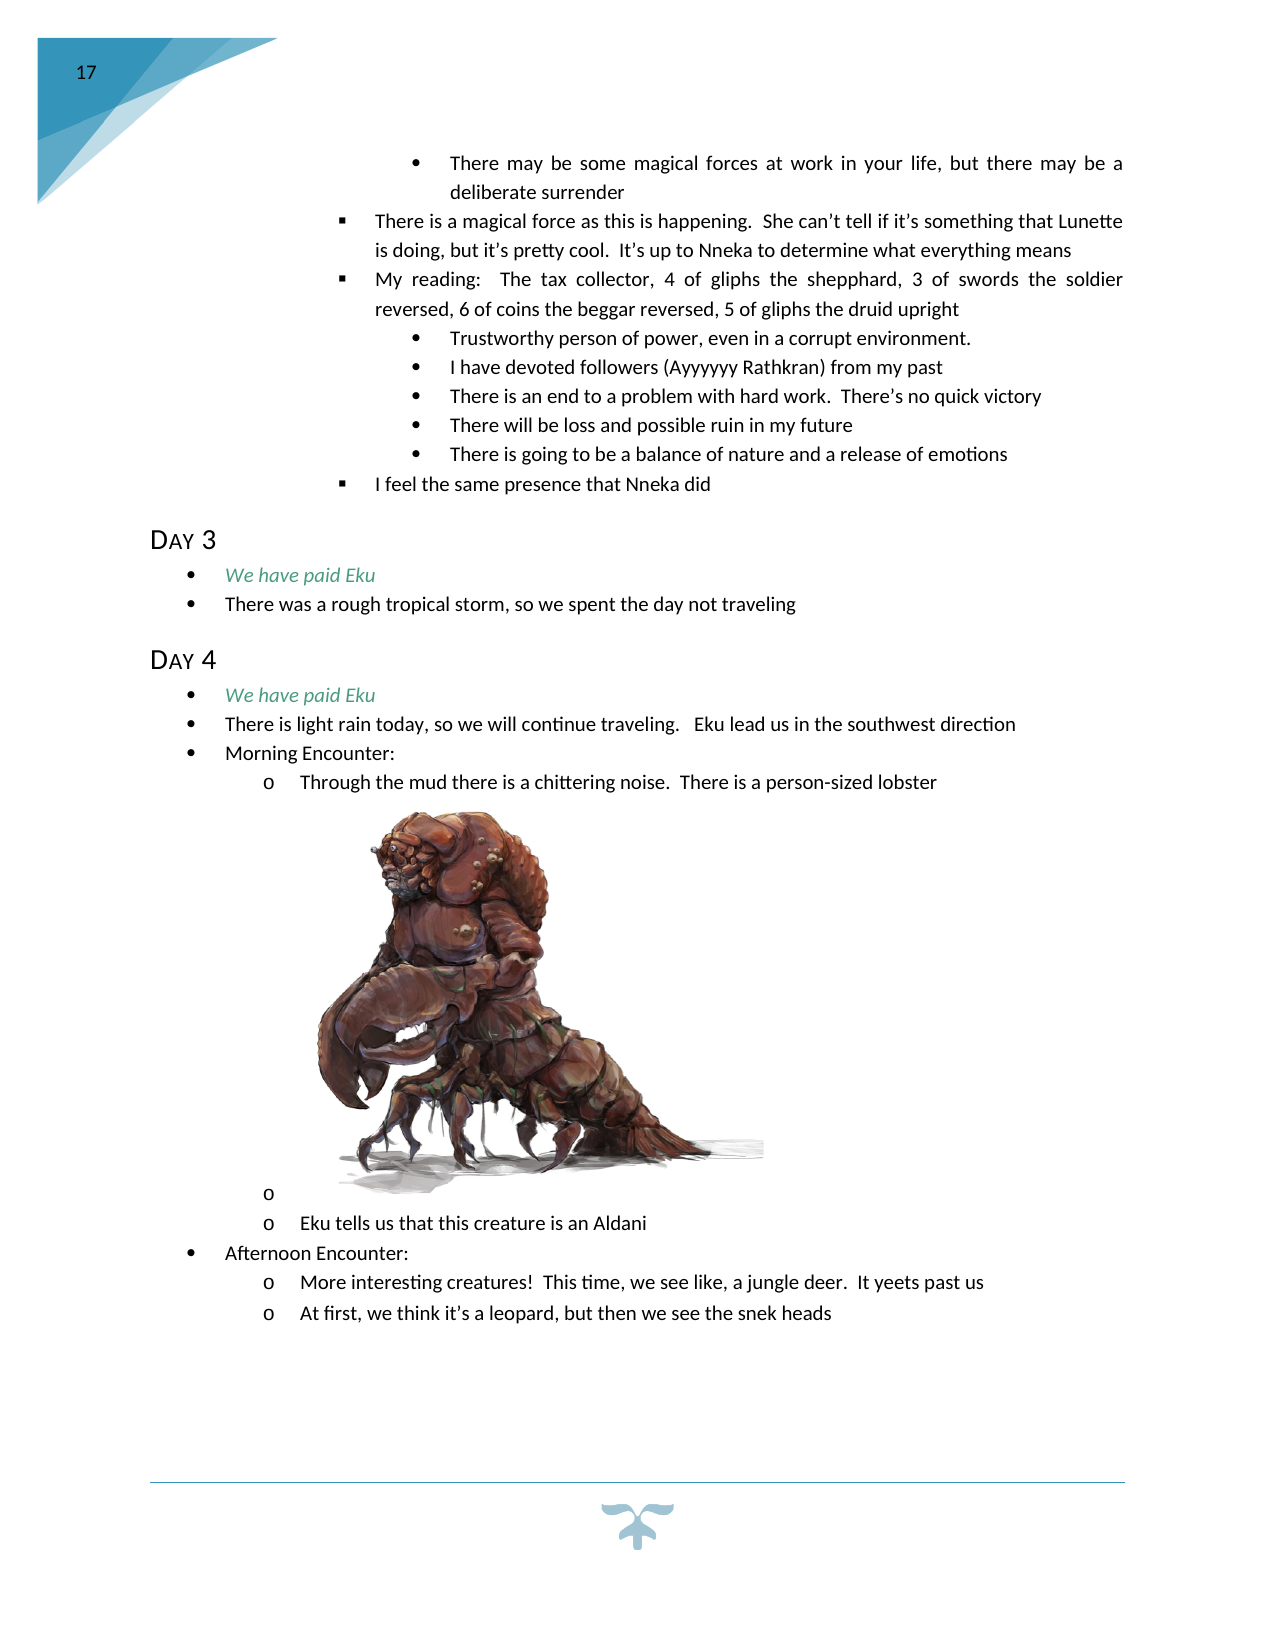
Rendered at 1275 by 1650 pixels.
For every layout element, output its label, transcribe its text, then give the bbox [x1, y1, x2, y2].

list There is an end to a problem with hard work. There’s no quick victory [412, 383, 1125, 409]
subtitle Day 4 [150, 641, 1125, 677]
list There may be some magical forces at work in your life, but there may be a deliberate surrender [412, 150, 1125, 204]
list There is going to be a balance of nature and a release of emotions [412, 442, 1125, 467]
list There is light rain today, so we will continue traveling. Eku lead us in the southwest direction [187, 711, 1125, 736]
list My reading: The tax collector, 4 of gliphs the shepphard, 3 of swords the soldier reversed, 6 of coins the beggar reversed, 5 of gliphs the druid upright [337, 267, 1125, 321]
list Trustworthy person of power, even in a corrupt environment. [412, 325, 1125, 350]
list There is a magical force as this is happening. She can’t tell if it’s something that Lunette is doing, but it’s pretty cool. It’s up to Nneka to determine what everything means [337, 208, 1125, 263]
picture [300, 799, 764, 1200]
list There will be loss and possible ruin in my future [412, 412, 1125, 438]
list There was a rough tropical storm, so we spent the day not traveling [187, 591, 1125, 616]
list One of their names is Zagmira [601, 1504, 674, 1550]
list At first, we think it’s a leopard, but then we see the snek heads [262, 1300, 1125, 1326]
list We have paid Eku [187, 562, 1125, 587]
list Eku tells us that this creature is an Aldani [262, 1210, 1125, 1236]
list We have paid Eku [187, 682, 1125, 707]
list Morning Encounter: [187, 740, 1125, 766]
list More interesting creatures! This time, we see like, a jungle deer. It yeets past us [262, 1269, 1125, 1296]
subtitle Day 3 [150, 521, 1125, 556]
list I feel the same presence that Nneka did [337, 471, 1125, 496]
list Through the mud there is a chittering noise. There is a person-sized lobster [262, 769, 1125, 796]
picture [37, 37, 279, 206]
list I have devoted followers (Ayyyyyy Rathkran) from my past [412, 354, 1125, 379]
list Afternoon Encounter: [187, 1240, 1125, 1266]
